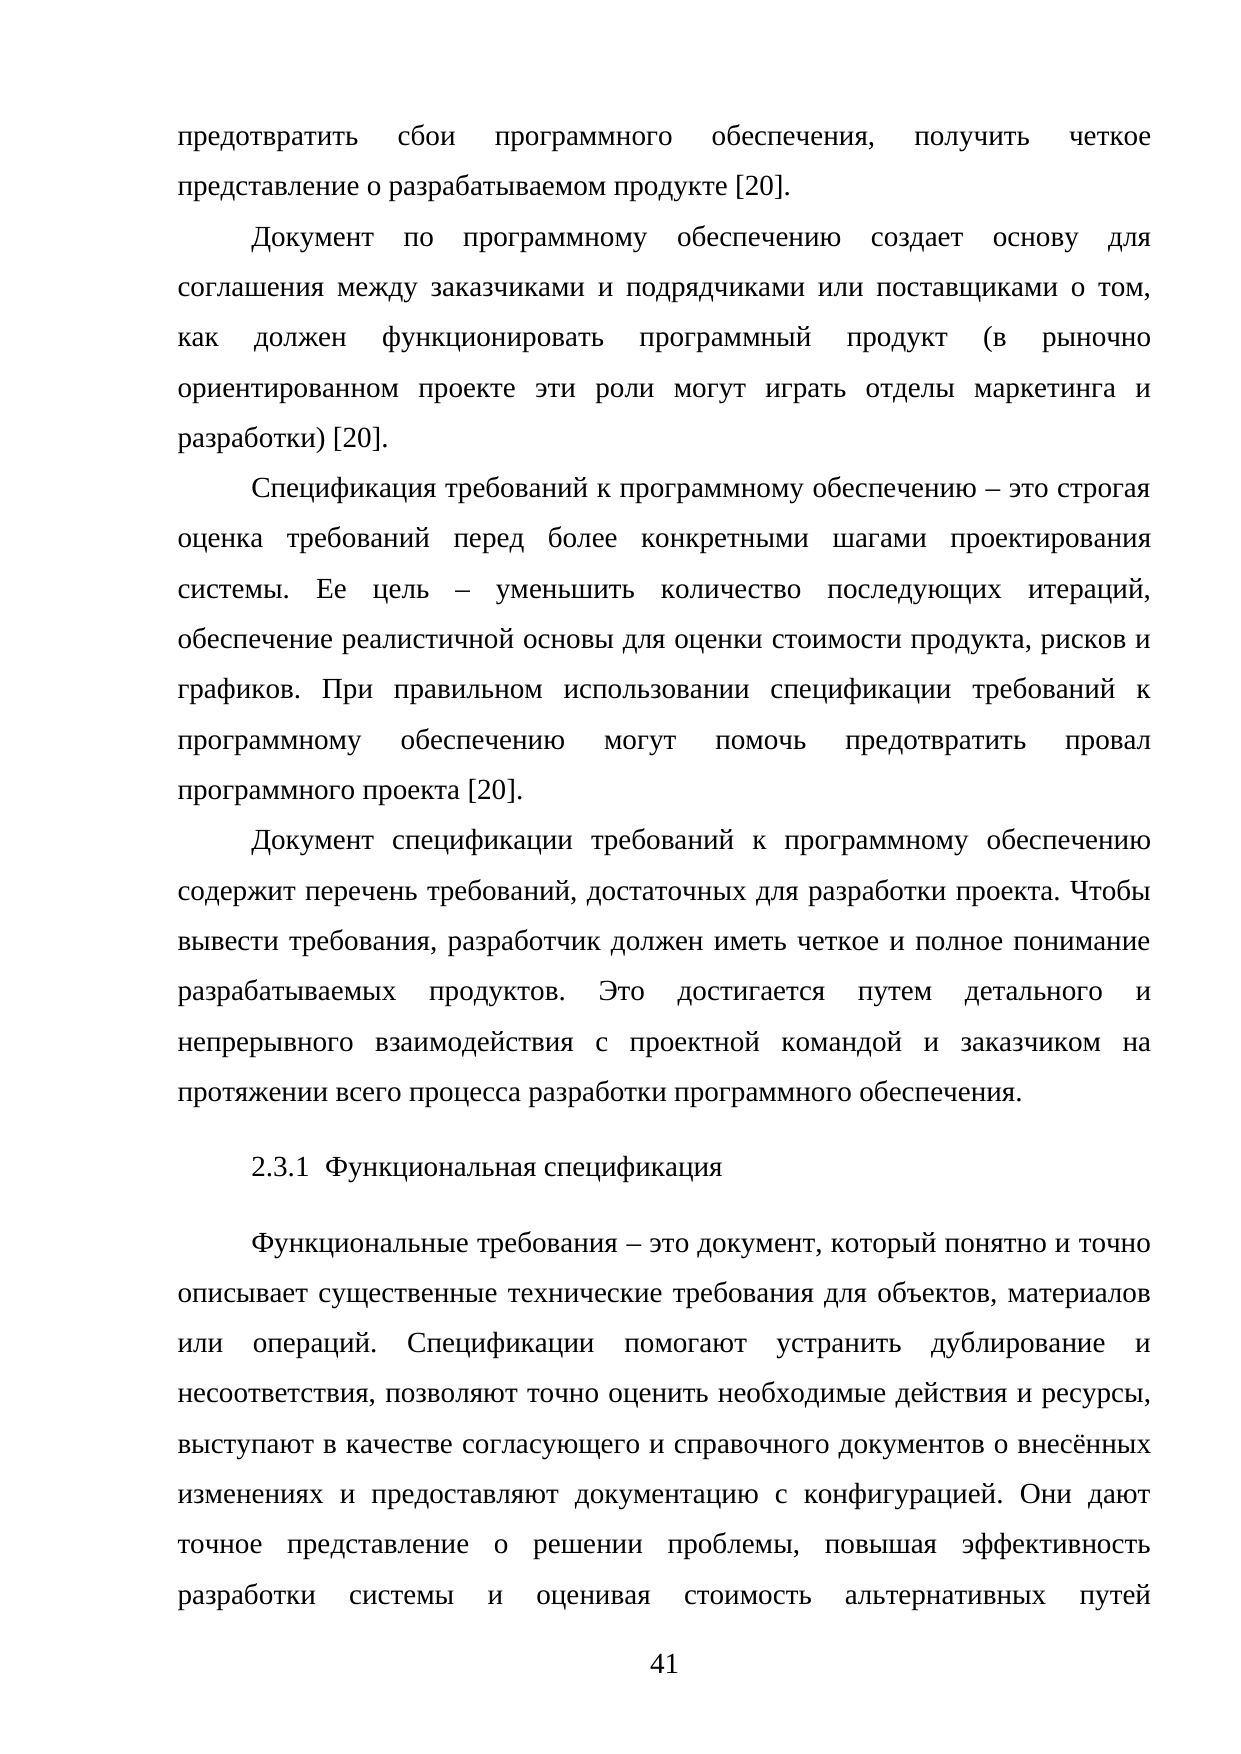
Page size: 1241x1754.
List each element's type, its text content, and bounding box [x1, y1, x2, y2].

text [177, 1225, 1152, 1610]
text Функциональная спецификация [251, 1149, 1152, 1183]
text Спецификация требований к программному обеспечению – это строгая оценка требований перед более конкретными шагами проектирования системы. Ее цель – уменьшить количество последующих итераций, обеспечение реалистичной основы для оценки стоимости продукта, рисков и графиков. При правильном использовании спецификации требований к программному обеспечению могут помочь предотвратить провал программного проекта [20]. [177, 470, 1152, 806]
text Документ спецификации требований к программному обеспечению содержит перечень требований, достаточных для разработки проекта. Чтобы вывести требования, разработчик должен иметь четкое и полное понимание разрабатываемых продуктов. Это достигается путем детального и непрерывного взаимодействия с проектной командой и заказчиком на протяжении всего процесса разработки программного обеспечения. [177, 822, 1152, 1108]
text Документ по программному обеспечению создает основу для соглашения между заказчиками и подрядчиками или поставщиками о том, как должен функционировать программный продукт (в рыночно ориентированном проекте эти роли могут играть отделы маркетинга и разработки) [20]. [177, 219, 1152, 453]
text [177, 118, 1152, 202]
